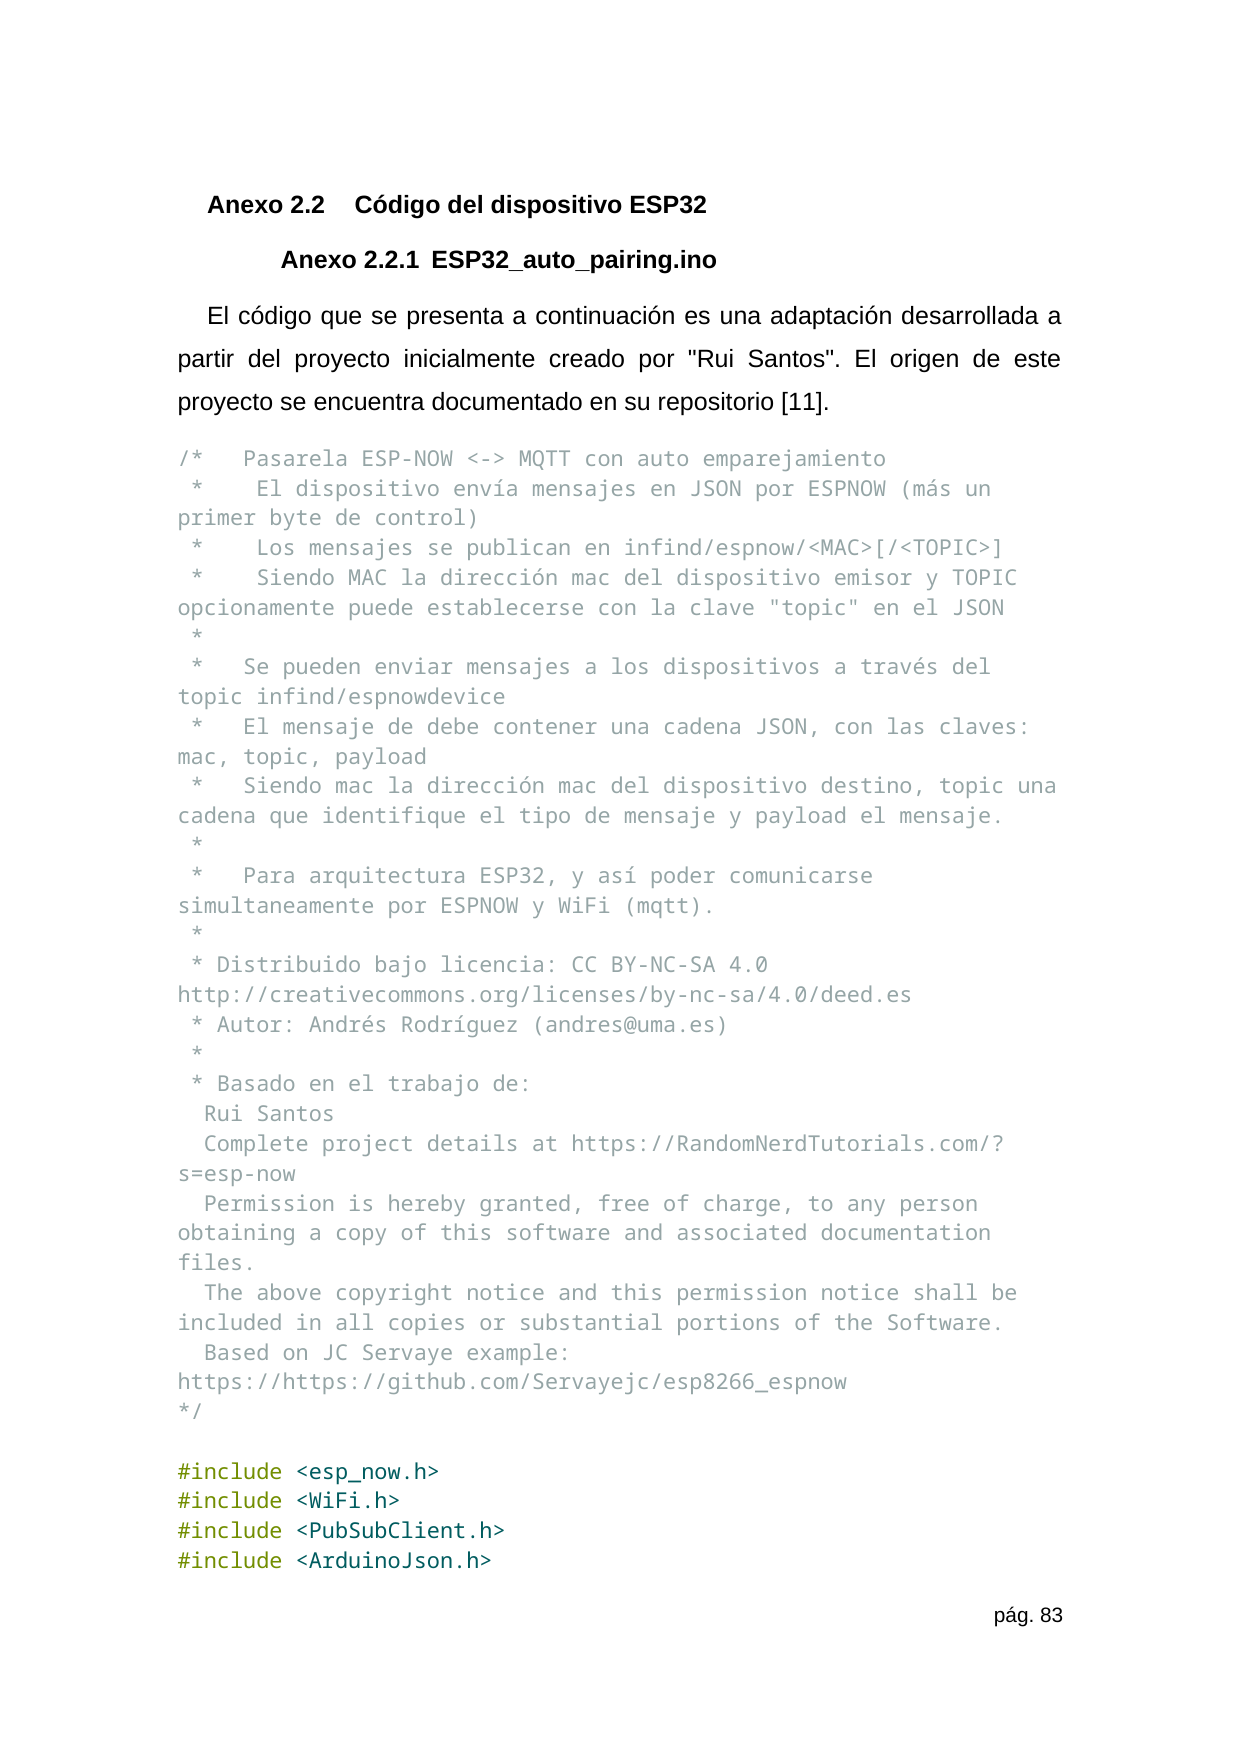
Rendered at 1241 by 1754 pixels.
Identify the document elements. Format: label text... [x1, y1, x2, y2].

text * El mensaje de debe contener una cadena JSON, con las claves: mac, topic, payload [177, 711, 1063, 771]
text * Siendo MAC la dirección mac del dispositivo emisor y TOPIC opcionamente puede establecerse con la clave "topic" en el JSON [177, 562, 1063, 622]
text * Los mensajes se publican en infind/espnow/<MAC>[/<TOPIC>] [177, 532, 1063, 562]
text #include <esp_now.h> [177, 1456, 1063, 1486]
text The above copyright notice and this permission notice shall be included in all copies or substantial portions of the Software. [177, 1277, 1063, 1337]
text /* Pasarela ESP-NOW <-> MQTT con auto emparejamiento [177, 443, 1063, 473]
text * [177, 1039, 1063, 1068]
text * Se pueden enviar mensajes a los dispositivos a través del topic infind/espnowdevice [177, 651, 1063, 711]
text * Autor: Andrés Rodríguez (andres@uma.es) [177, 1009, 1063, 1039]
text * [177, 622, 1063, 651]
text * Para arquitectura ESP32, y así poder comunicarse simultaneamente por ESPNOW y WiFi (mqtt). [177, 860, 1063, 919]
text */ [177, 1396, 1063, 1426]
text * [177, 830, 1063, 860]
text * [177, 919, 1063, 949]
text * Distribuido bajo licencia: CC BY-NC-SA 4.0 http://creativecommons.org/licenses/by-nc-sa/4.0/deed.es [177, 949, 1063, 1009]
text Complete project details at https://RandomNerdTutorials.com/?s=esp-now [177, 1128, 1063, 1188]
text Rui Santos [177, 1098, 1063, 1128]
text Permission is hereby granted, free of charge, to any person obtaining a copy of this software and associated documentation files. [177, 1188, 1063, 1277]
text * Siendo mac la dirección mac del dispositivo destino, topic una cadena que identifique el tipo de mensaje y payload el mensaje. [177, 771, 1063, 830]
text #include <WiFi.h> [177, 1486, 1063, 1515]
text Based on JC Servaye example: https://https://github.com/Servayejc/esp8266_espnow [177, 1337, 1063, 1396]
text * Basado en el trabajo de: [177, 1068, 1063, 1098]
subtitle Código del dispositivo ESP32 [207, 190, 1063, 218]
text #include <ArduinoJson.h> [177, 1545, 1063, 1575]
text El código que se presenta a continuación es una adaptación desarrollada a partir del proyecto inicialmente creado por "Rui Santos". El origen de este proyecto se encuentra documentado en su repositorio [11]. [177, 301, 1063, 416]
text #include <PubSubClient.h> [177, 1515, 1063, 1545]
text * El dispositivo envía mensajes en JSON por ESPNOW (más un primer byte de control) [177, 473, 1063, 532]
subtitle ESP32_auto_pairing.ino [419, 245, 1063, 274]
